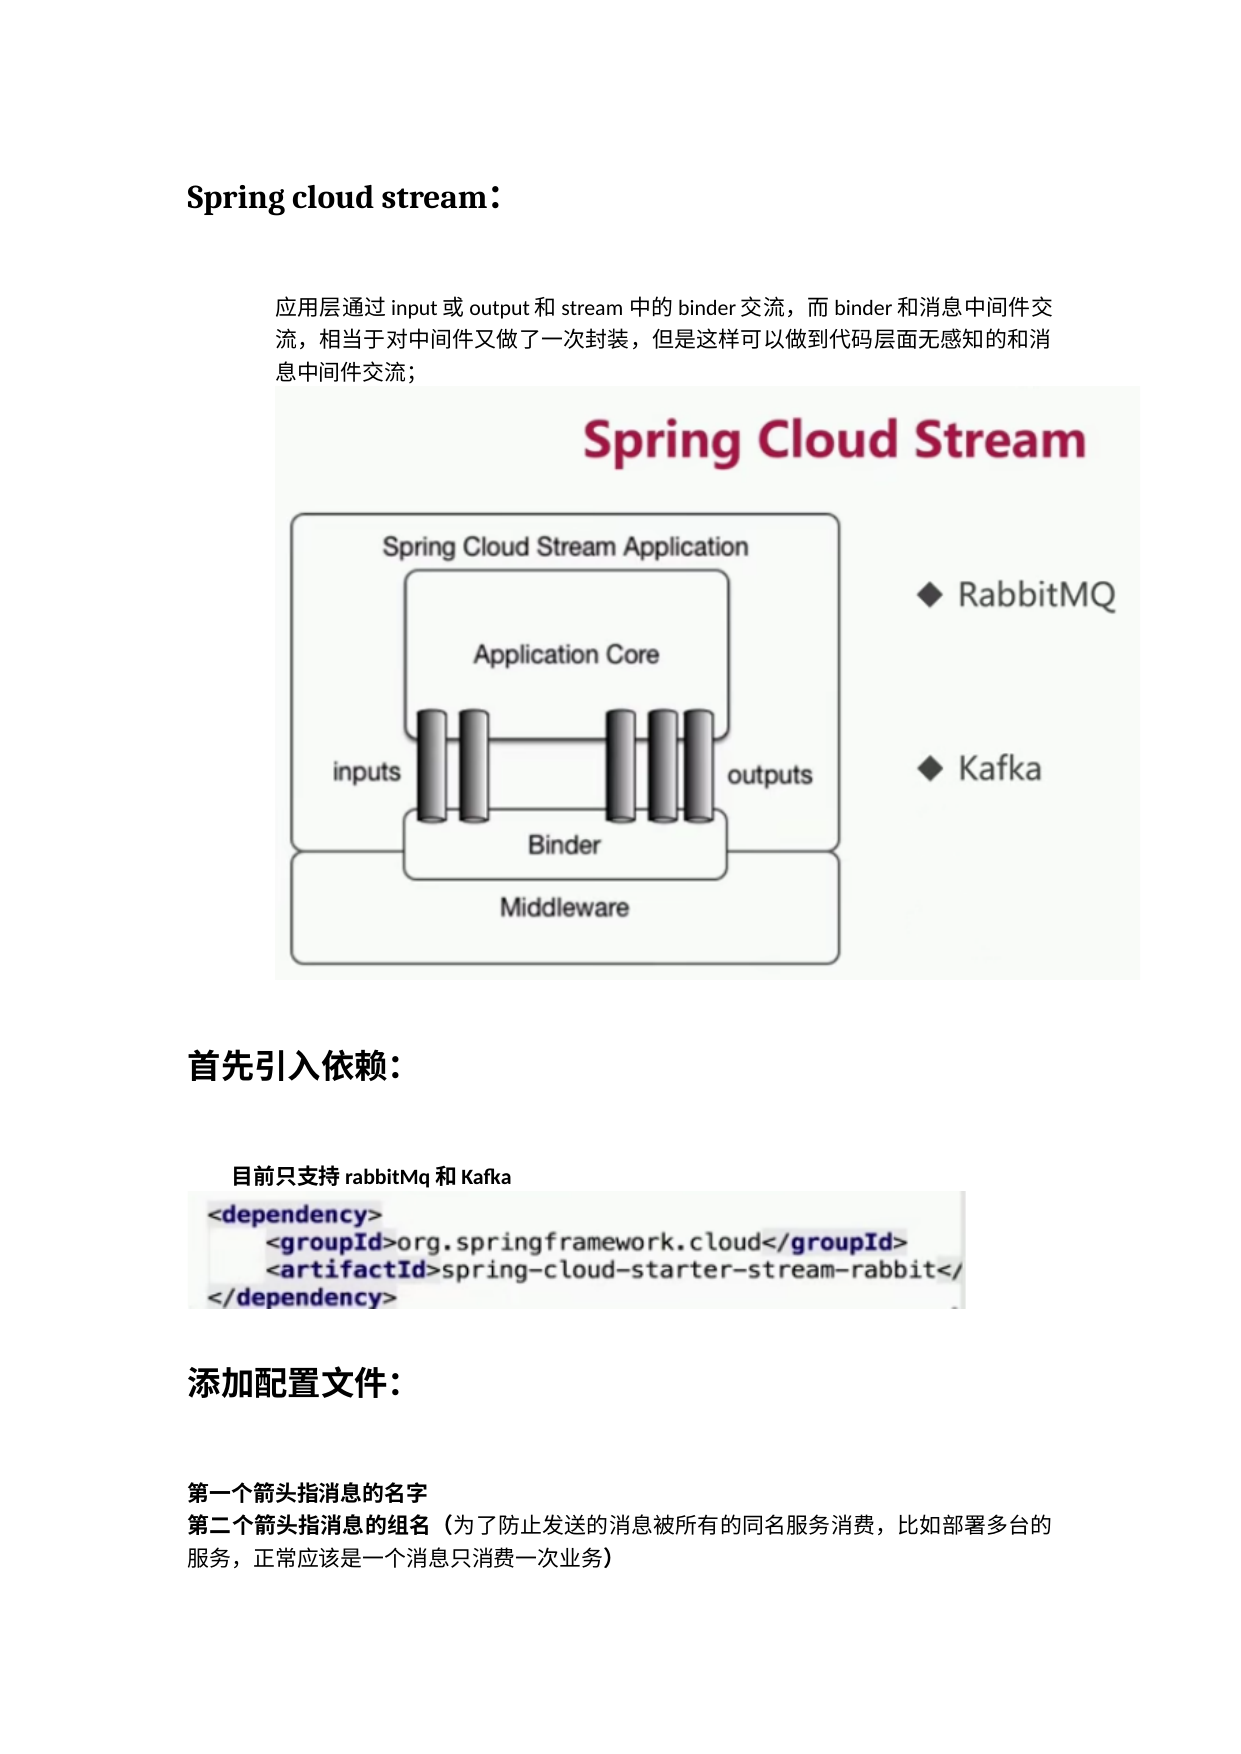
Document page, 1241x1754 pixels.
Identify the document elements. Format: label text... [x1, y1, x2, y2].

picture [275, 386, 1141, 980]
text 目前只支持rabbitMq和Kafka [187, 1158, 1053, 1191]
text 第一个箭头指消息的名字 [187, 1475, 1053, 1508]
text 第二个箭头指消息的组名（为了防止发送的消息被所有的同名服务消费，比如部署多台的服务，正常应该是一个消息只消费一次业务） [187, 1508, 1053, 1573]
picture [187, 1191, 966, 1309]
subtitle 首先引入依赖： [187, 1031, 1053, 1096]
subtitle 添加配置文件： [187, 1348, 1053, 1413]
list 应用层通过input或output和stream 中的binder交流，而binder和消息中间件交流，相当于对中间件又做了一次封装，但是这样可以做到代码层面无感知的和消息中间件交流； [275, 289, 1053, 386]
subtitle Spring cloud stream： [187, 162, 1053, 227]
